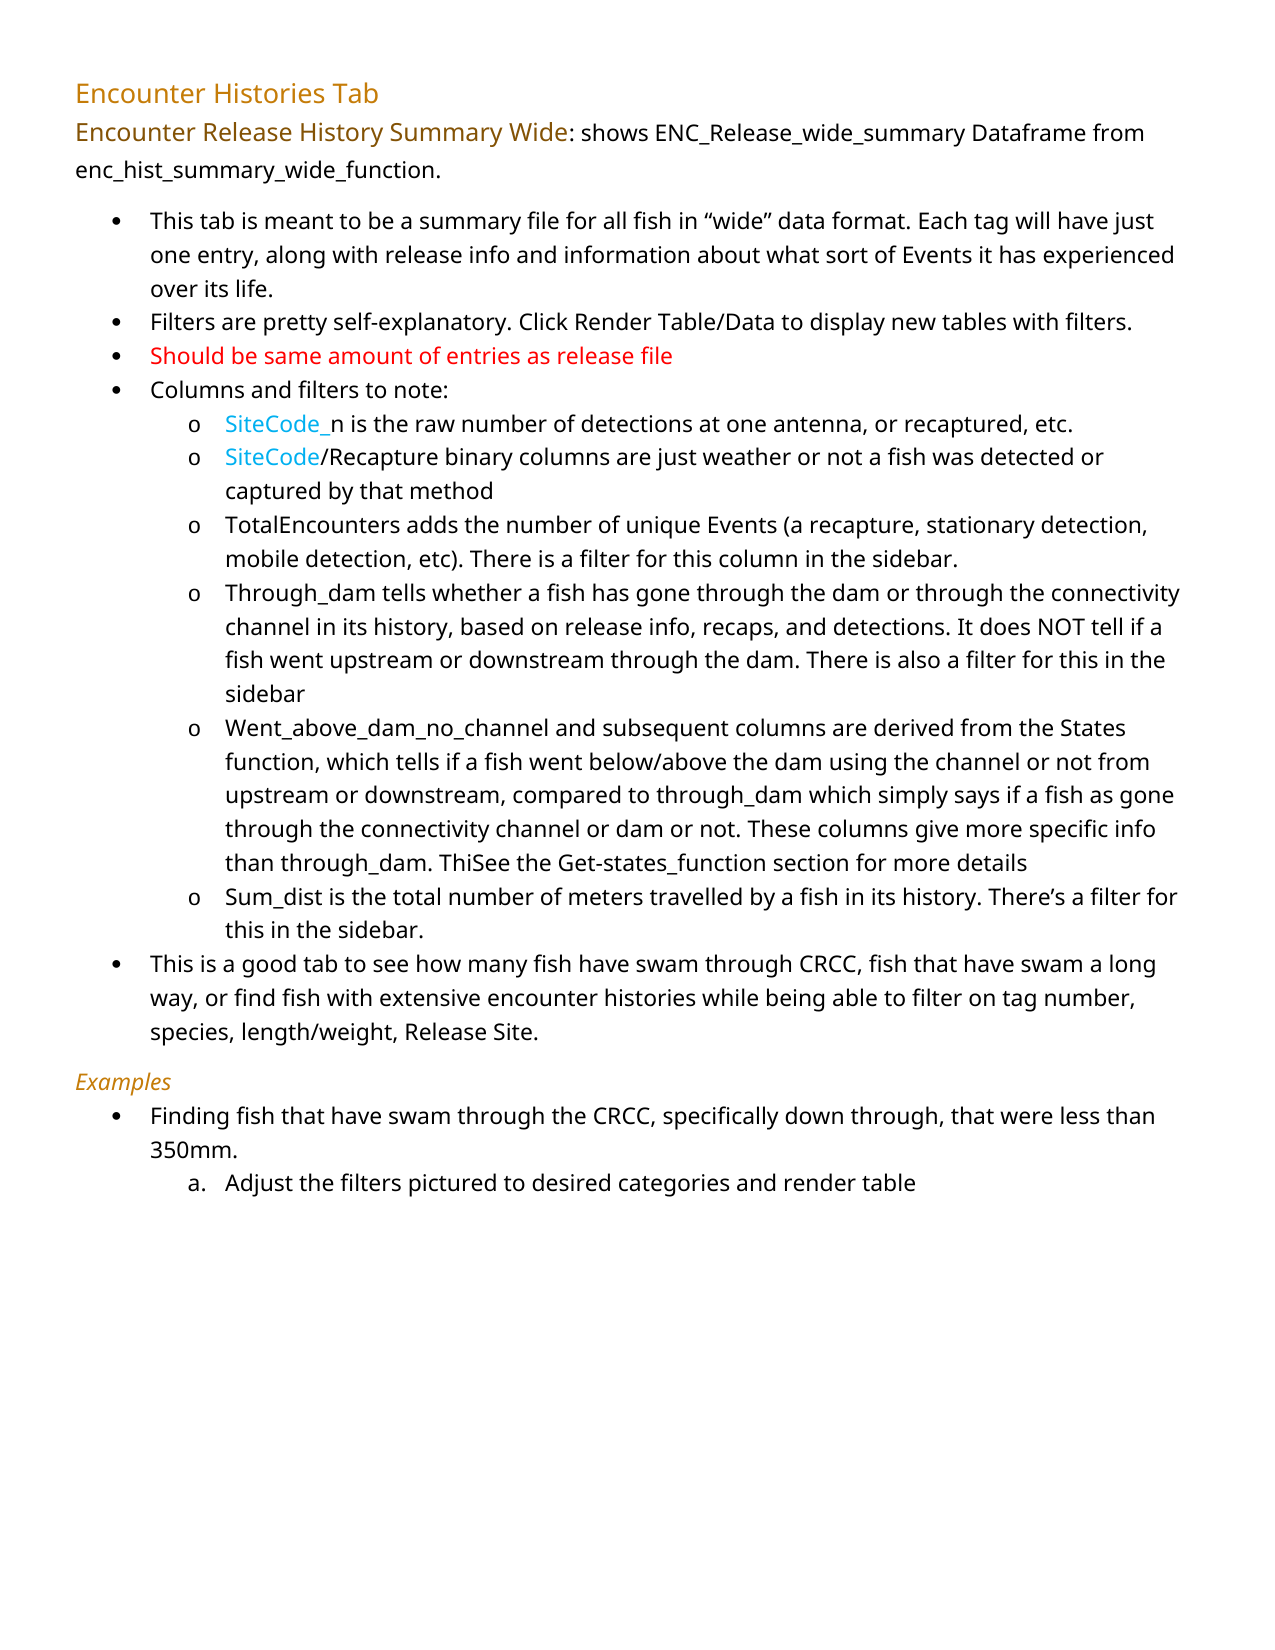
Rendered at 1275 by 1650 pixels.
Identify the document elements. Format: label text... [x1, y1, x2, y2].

list This is a good tab to see how many fish have swam through CRCC, fish that have swam a long way, or find fish with extensive encounter histories while being able to filter on tag number, species, length/weight, Release Site. [112, 948, 1200, 1047]
list This tab is meant to be a summary file for all fish in “wide” data format. Each tag will have just one entry, along with release info and information about what sort of Events it has experienced over its life. [112, 205, 1200, 304]
list SiteCode_n is the raw number of detections at one antenna, or recaptured, etc. [187, 407, 1200, 439]
list Through_dam tells whether a fish has gone through the dam or through the connectivity channel in its history, based on release info, recaps, and detections. It does NOT tell if a fish went upstream or downstream through the dam. There is also a filter for this in the sidebar [187, 577, 1200, 709]
list TotalEncounters adds the number of unique Events (a recapture, stationary detection, mobile detection, etc). There is a filter for this column in the sidebar. [187, 509, 1200, 574]
list Finding fish that have swam through the CRCC, specifically down through, that were less than 350mm. [112, 1100, 1200, 1165]
subtitle Encounter Histories Tab [75, 75, 1200, 112]
subtitle Examples [75, 1066, 1200, 1097]
list Should be same amount of entries as release file [112, 340, 1200, 371]
list Columns and filters to note: [112, 374, 1200, 405]
text Encounter Release History Summary Wide: shows ENC_Release_wide_summary Dataframe from enc_hist_summary_wide_function. [75, 115, 1200, 186]
list Adjust the filters pictured to desired categories and render table [187, 1167, 1200, 1198]
list Went_above_dam_no_channel and subsequent columns are derived from the States function, which tells if a fish went below/above the dam using the channel or not from upstream or downstream, compared to through_dam which simply says if a fish as gone through the connectivity channel or dam or not. These columns give more specific info than through_dam. ThiSee the Get-states_function section for more details [187, 712, 1200, 878]
list SiteCode/Recapture binary columns are just weather or not a fish was detected or captured by that method [187, 441, 1200, 506]
list Filters are pretty self-explanatory. Click Render Table/Data to display new tables with filters. [112, 306, 1200, 337]
list Sum_dist is the total number of meters travelled by a fish in its history. There’s a filter for this in the sidebar. [187, 881, 1200, 946]
